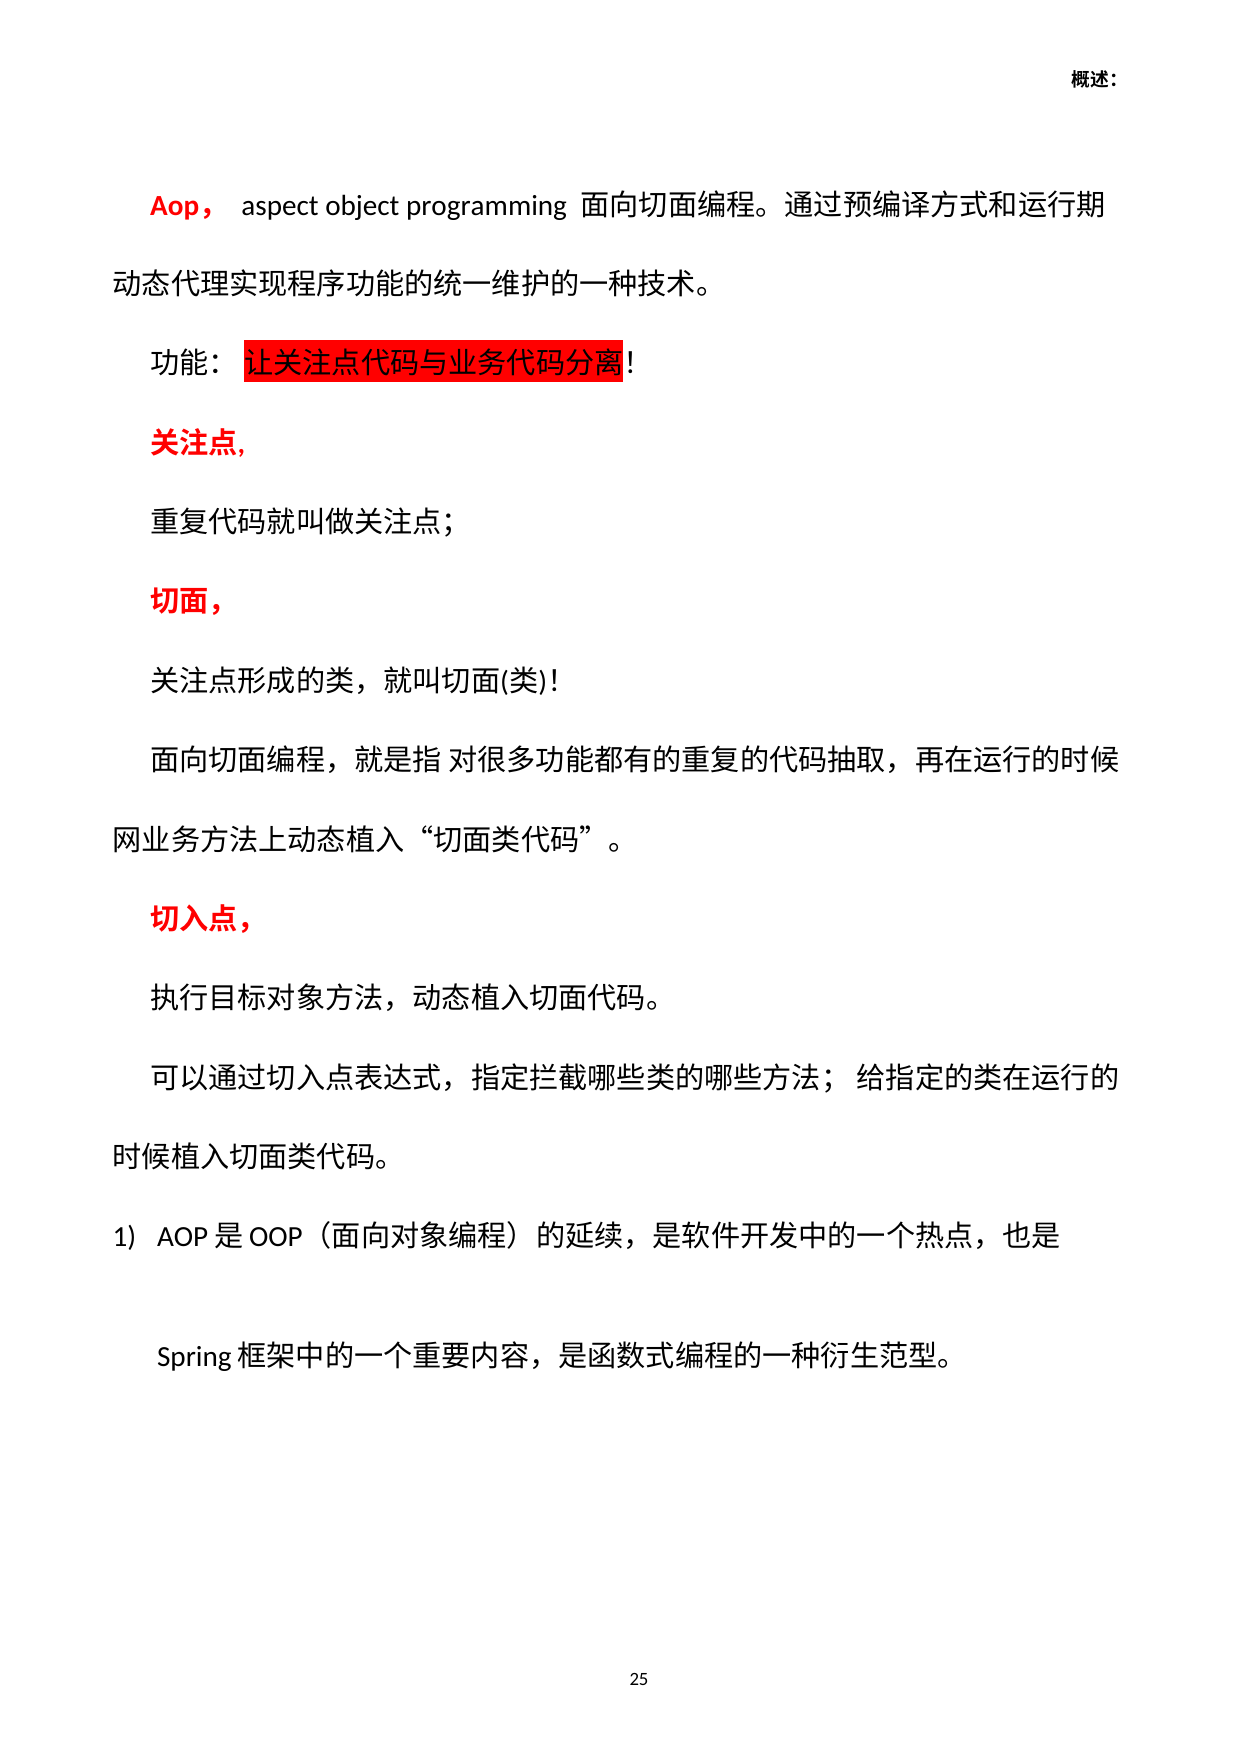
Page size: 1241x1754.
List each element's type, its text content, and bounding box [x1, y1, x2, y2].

text 功能： 让关注点代码与业务代码分离！ [112, 321, 1128, 401]
text 可以通过切入点表达式，指定拦截哪些类的哪些方法； 给指定的类在运行的时候植入切面类代码。 [112, 1036, 1128, 1194]
text 切面， [112, 559, 1128, 639]
text 关注点形成的类，就叫切面(类)！ [112, 639, 1128, 718]
list AOP是OOP（面向对象编程）的延续，是软件开发中的一个热点，也是Spring框架中的一个重要内容，是函数式编程的一种衍生范型。 [112, 1194, 1128, 1393]
text 关注点, [112, 401, 1128, 480]
text 切入点， [112, 877, 1128, 956]
text Aop， aspect object programming 面向切面编程。通过预编译方式和运行期动态代理实现程序功能的统一维护的一种技术。 [112, 163, 1128, 321]
text 重复代码就叫做关注点； [112, 480, 1128, 559]
text 面向切面编程，就是指 对很多功能都有的重复的代码抽取，再在运行的时候网业务方法上动态植入“切面类代码”。 [112, 718, 1128, 877]
text 执行目标对象方法，动态植入切面代码。 [112, 956, 1128, 1036]
